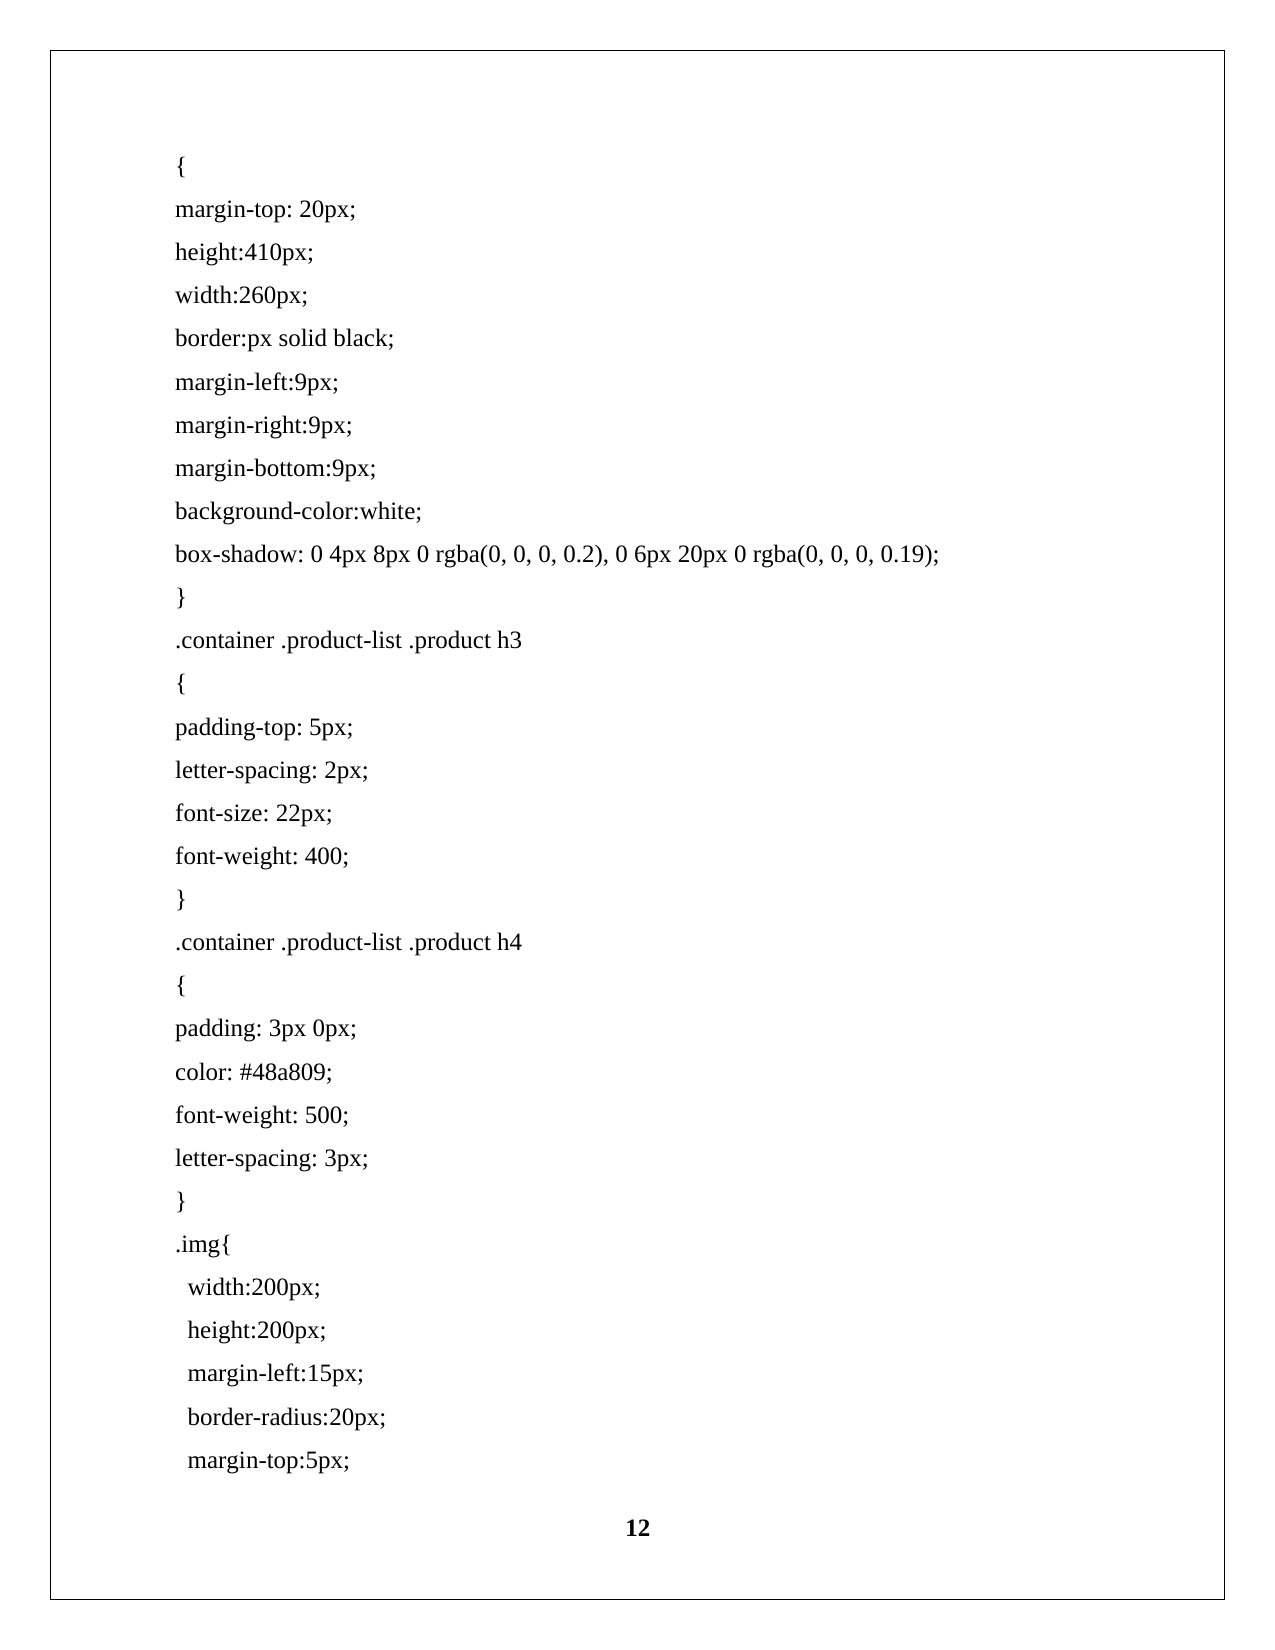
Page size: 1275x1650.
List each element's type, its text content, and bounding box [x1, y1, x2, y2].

text margin-right:9px; [150, 410, 1131, 438]
text letter-spacing: 2px; [150, 755, 1131, 783]
text margin-left:15px; [150, 1358, 1131, 1387]
text { [150, 151, 1131, 180]
text border-radius:20px; [150, 1402, 1131, 1430]
text padding-top: 5px; [150, 712, 1131, 740]
text .container .product-list .product h3 [150, 625, 1131, 654]
text margin-top: 20px; [150, 194, 1131, 223]
text } [150, 582, 1131, 611]
text } [150, 884, 1131, 913]
text width:200px; [150, 1272, 1131, 1301]
text font-weight: 500; [150, 1100, 1131, 1128]
text { [150, 668, 1131, 697]
text } [150, 1186, 1131, 1215]
text { [150, 970, 1131, 999]
text margin-bottom:9px; [150, 453, 1131, 482]
text background-color:white; [150, 496, 1131, 525]
text font-size: 22px; [150, 798, 1131, 827]
text font-weight: 400; [150, 841, 1131, 870]
text padding: 3px 0px; [150, 1013, 1131, 1042]
text box-shadow: 0 4px 8px 0 rgba(0, 0, 0, 0.2), 0 6px 20px 0 rgba(0, 0, 0, 0.19); [150, 539, 1131, 568]
text height:200px; [150, 1315, 1131, 1344]
text border:px solid black; [150, 323, 1131, 352]
text color: #48a809; [150, 1057, 1131, 1085]
text .img{ [150, 1229, 1131, 1258]
text .container .product-list .product h4 [150, 927, 1131, 956]
text height:410px; [150, 237, 1131, 266]
text width:260px; [150, 280, 1131, 309]
text margin-left:9px; [150, 367, 1131, 395]
text letter-spacing: 3px; [150, 1143, 1131, 1172]
text margin-top:5px; [150, 1445, 1131, 1473]
